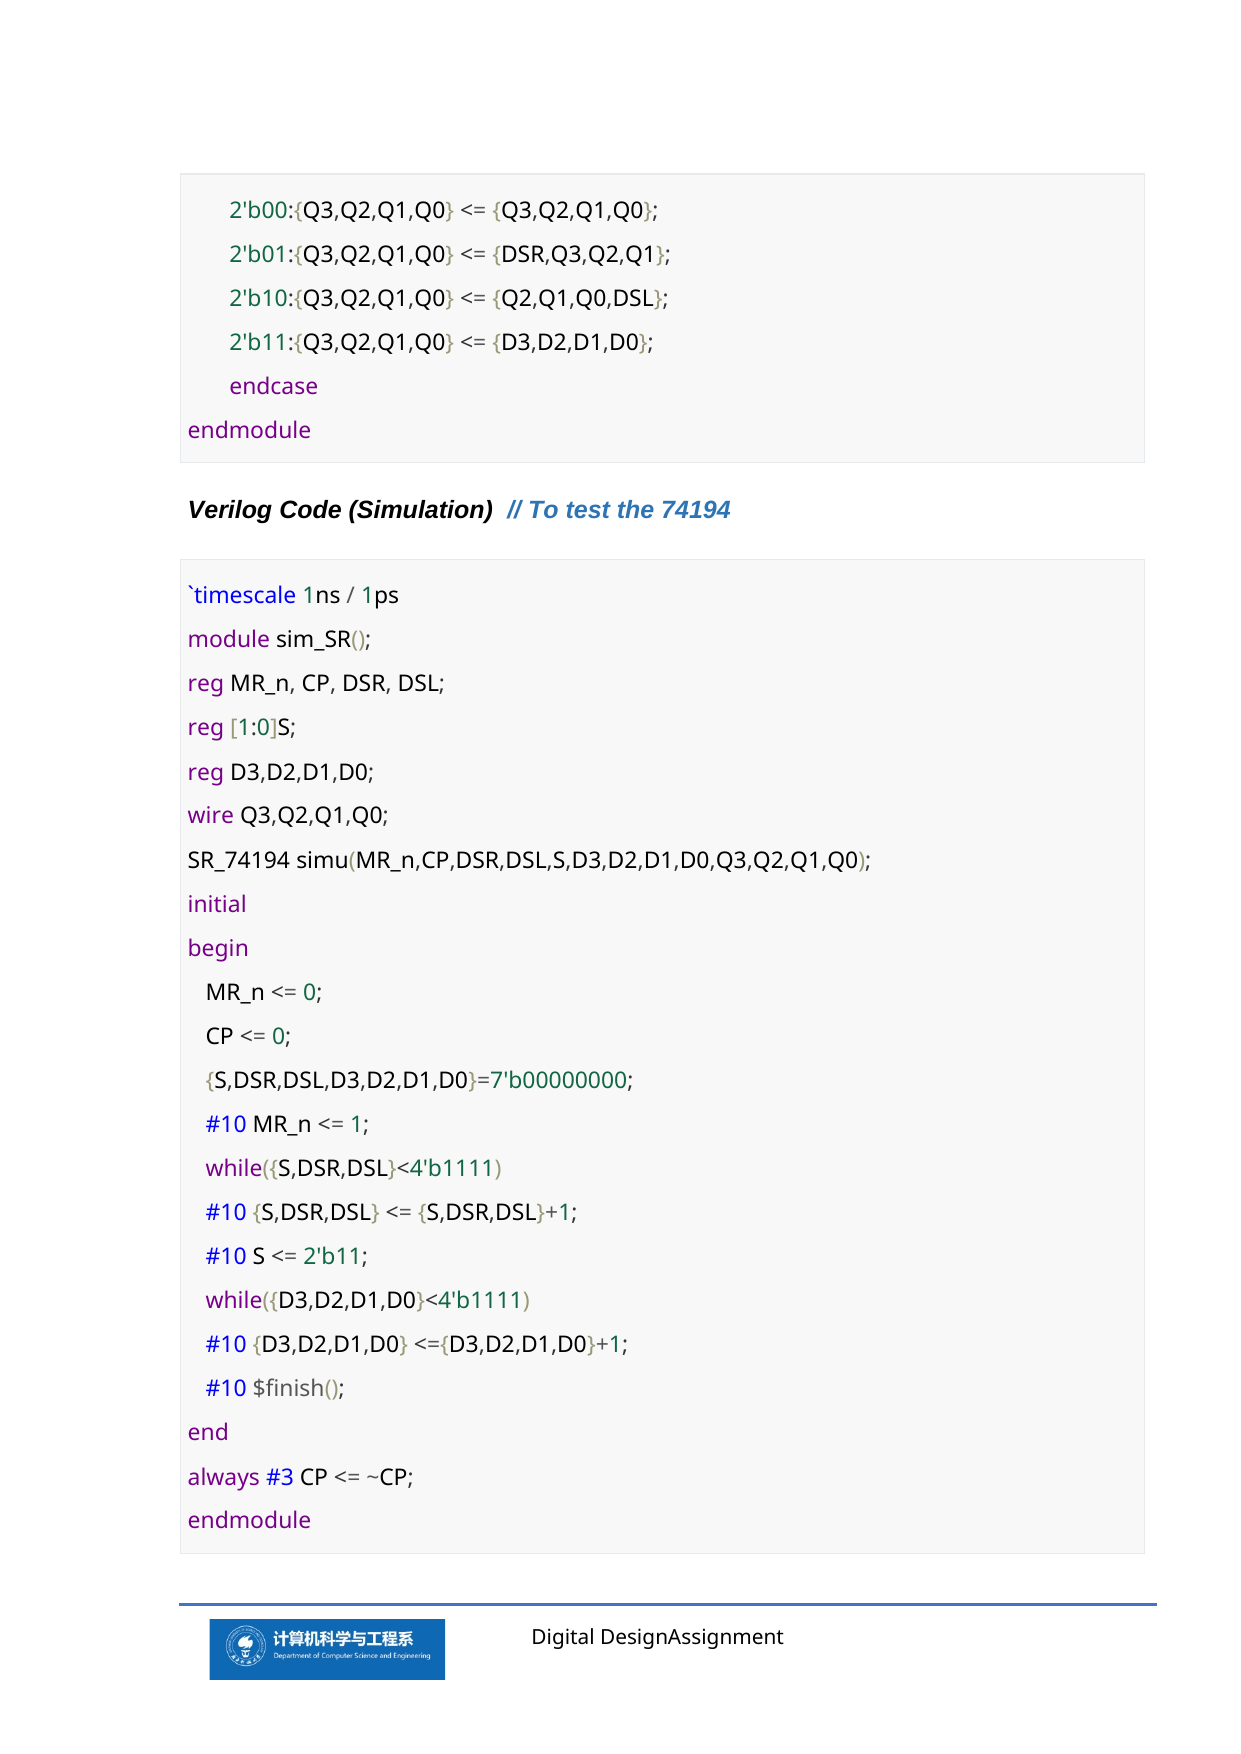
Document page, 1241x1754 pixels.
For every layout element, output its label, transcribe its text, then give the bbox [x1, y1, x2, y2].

text Verilog Code (Simulation) // To test the 74194 [187, 487, 1138, 531]
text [181, 175, 1144, 462]
picture [209, 1619, 446, 1680]
text `timescale 1ns / 1ps module sim_SR(); reg MR_n, CP, DSR, DSL; reg [1:0]S; reg D3,D2,D1,D0; wire Q3,Q2,Q1,Q0; SR_74194 simu(MR_n,CP,DSR,DSL,S,D3,D2,D1,D0,Q3,Q2,Q1,Q0); initial begin MR_n <= 0; CP <= 0; {S,DSR,DSL,D3,D2,D1,D0}=7'b00000000; #10 MR_n <= 1; while({S,DSR,DSL}<4'b1111) #10 {S,DSR,DSL} <= {S,DSR,DSL}+1; #10 S <= 2'b11; while({D3,D2,D1,D0}<4'b1111) #10 {D3,D2,D1,D0} <={D3,D2,D1,D0}+1; #10 $finish(); end always #3 CP <= ~CP; endmodule [181, 560, 1144, 1553]
